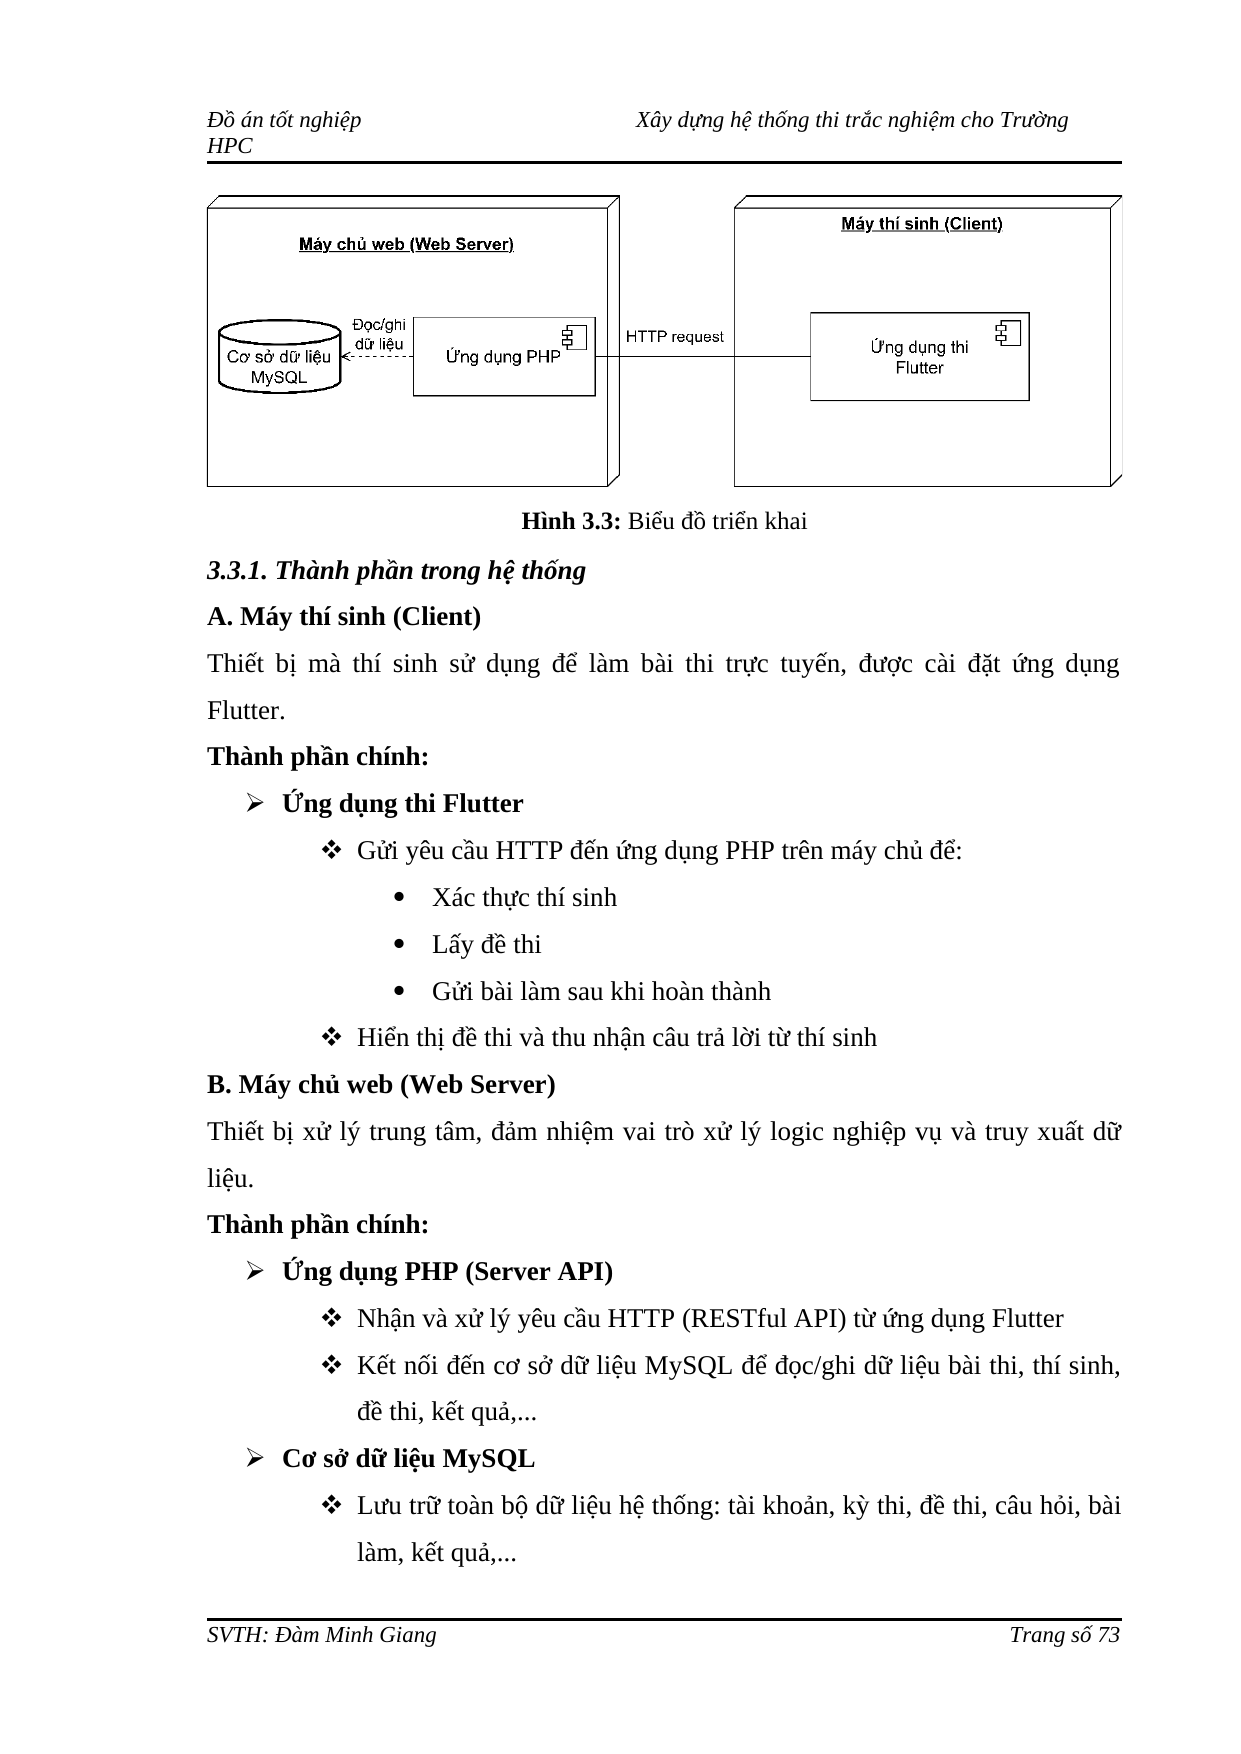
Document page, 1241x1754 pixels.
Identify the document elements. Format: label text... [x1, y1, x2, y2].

list Ứng dụng thi Flutter [244, 787, 1122, 818]
list Lấy đề thi [394, 928, 1122, 959]
text Thiết bị mà thí sinh sử dụng để làm bài thi trực tuyến, được cài đặt ứng dụng Flutter. [207, 647, 1122, 725]
text A. Máy thí sinh (Client) [207, 600, 1122, 632]
list Gửi yêu cầu HTTP đến ứng dụng PHP trên máy chủ để: [319, 834, 1122, 865]
list Nhận và xử lý yêu cầu HTTP (RESTful API) từ ứng dụng Flutter [319, 1302, 1122, 1333]
text Thành phần chính: [207, 740, 1122, 772]
text Thành phần chính: [207, 1208, 1122, 1239]
list Ứng dụng PHP (Server API) [244, 1255, 1122, 1286]
list Gửi bài làm sau khi hoàn thành [394, 974, 1122, 1006]
list Hiển thị đề thi và thu nhận câu trả lời từ thí sinh [319, 1021, 1122, 1053]
picture [206, 195, 1123, 487]
text Hình 3.3: Biểu đồ triển khai [207, 506, 1122, 535]
text B. Máy chủ web (Web Server) [207, 1068, 1122, 1099]
subtitle 3.3.1. Thành phần trong hệ thống [207, 554, 1122, 585]
list Cơ sở dữ liệu MySQL [244, 1442, 1122, 1473]
list Xác thực thí sinh [394, 881, 1122, 912]
text Thiết bị xử lý trung tâm, đảm nhiệm vai trò xử lý logic nghiệp vụ và truy xuất dữ liệu. [207, 1115, 1122, 1193]
list Kết nối đến cơ sở dữ liệu MySQL để đọc/ghi dữ liệu bài thi, thí sinh, đề thi, kết quả,... [319, 1349, 1122, 1427]
list Lưu trữ toàn bộ dữ liệu hệ thống: tài khoản, kỳ thi, đề thi, câu hỏi, bài làm, kết quả,... [319, 1489, 1122, 1567]
